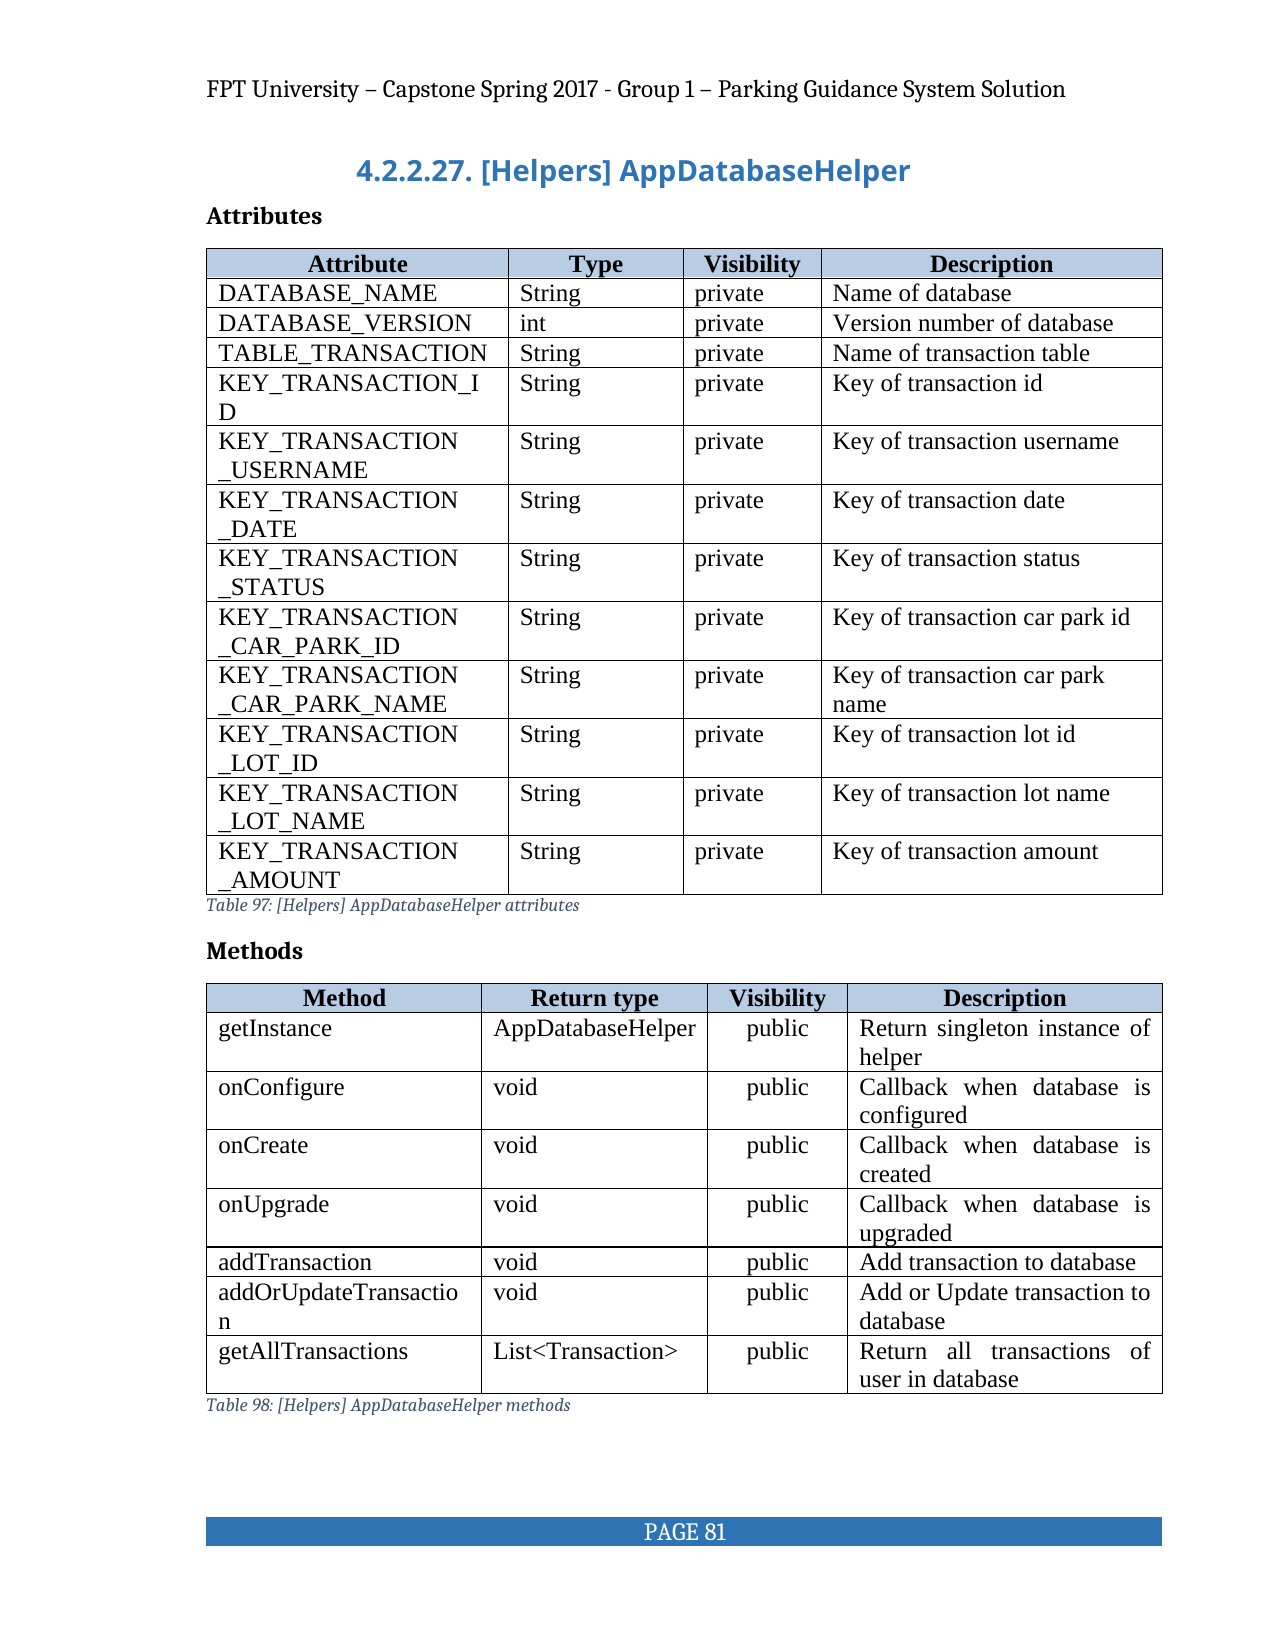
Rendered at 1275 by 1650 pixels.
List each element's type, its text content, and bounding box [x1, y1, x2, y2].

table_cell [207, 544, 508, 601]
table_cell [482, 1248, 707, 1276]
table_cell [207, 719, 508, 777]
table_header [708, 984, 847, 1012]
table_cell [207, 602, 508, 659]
text Table 98: [Helpers] AppDatabaseHelper methods [206, 1394, 1162, 1416]
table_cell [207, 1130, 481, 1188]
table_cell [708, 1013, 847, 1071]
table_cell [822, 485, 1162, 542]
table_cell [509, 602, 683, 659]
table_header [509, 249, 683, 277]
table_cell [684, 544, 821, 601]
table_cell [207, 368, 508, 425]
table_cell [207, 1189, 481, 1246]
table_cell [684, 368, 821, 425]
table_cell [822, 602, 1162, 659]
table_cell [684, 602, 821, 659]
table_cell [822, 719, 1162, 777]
text Attributes [206, 202, 1162, 231]
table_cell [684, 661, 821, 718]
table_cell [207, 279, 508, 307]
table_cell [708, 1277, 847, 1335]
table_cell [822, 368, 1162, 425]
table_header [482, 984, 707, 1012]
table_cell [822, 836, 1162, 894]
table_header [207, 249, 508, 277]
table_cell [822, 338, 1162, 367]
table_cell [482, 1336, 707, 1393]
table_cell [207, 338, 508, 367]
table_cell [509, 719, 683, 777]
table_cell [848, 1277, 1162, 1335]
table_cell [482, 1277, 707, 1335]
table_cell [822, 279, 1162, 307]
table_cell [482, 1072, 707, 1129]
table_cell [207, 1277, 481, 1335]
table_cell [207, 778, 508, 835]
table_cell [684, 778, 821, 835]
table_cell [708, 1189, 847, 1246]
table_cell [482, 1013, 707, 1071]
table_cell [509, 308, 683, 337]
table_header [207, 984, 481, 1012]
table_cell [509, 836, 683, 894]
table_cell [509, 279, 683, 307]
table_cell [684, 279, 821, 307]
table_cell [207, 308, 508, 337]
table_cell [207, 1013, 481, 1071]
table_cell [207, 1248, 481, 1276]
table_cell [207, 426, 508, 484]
text Methods [206, 937, 1162, 966]
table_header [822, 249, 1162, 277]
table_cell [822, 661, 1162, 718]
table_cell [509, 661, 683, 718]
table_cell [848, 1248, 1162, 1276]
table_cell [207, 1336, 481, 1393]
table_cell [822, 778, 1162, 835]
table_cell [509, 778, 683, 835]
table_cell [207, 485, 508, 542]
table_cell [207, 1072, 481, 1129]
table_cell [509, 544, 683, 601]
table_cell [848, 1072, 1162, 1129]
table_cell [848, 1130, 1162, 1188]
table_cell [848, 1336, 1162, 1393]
subtitle [Helpers] AppDatabaseHelper [206, 150, 1162, 190]
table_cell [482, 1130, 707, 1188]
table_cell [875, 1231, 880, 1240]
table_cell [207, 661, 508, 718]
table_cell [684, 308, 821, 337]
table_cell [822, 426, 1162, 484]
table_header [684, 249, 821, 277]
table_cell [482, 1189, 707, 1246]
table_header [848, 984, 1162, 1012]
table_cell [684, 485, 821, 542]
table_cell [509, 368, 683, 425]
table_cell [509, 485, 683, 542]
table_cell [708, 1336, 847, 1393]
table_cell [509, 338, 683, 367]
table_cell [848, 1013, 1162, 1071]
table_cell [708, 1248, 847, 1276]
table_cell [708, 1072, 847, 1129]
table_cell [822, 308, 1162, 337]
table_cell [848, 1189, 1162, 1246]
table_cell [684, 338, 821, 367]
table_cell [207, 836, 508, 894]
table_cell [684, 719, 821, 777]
text Table 97: [Helpers] AppDatabaseHelper attributes [206, 895, 1162, 916]
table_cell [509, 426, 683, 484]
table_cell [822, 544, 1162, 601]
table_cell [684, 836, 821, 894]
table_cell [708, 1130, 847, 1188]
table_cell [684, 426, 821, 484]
